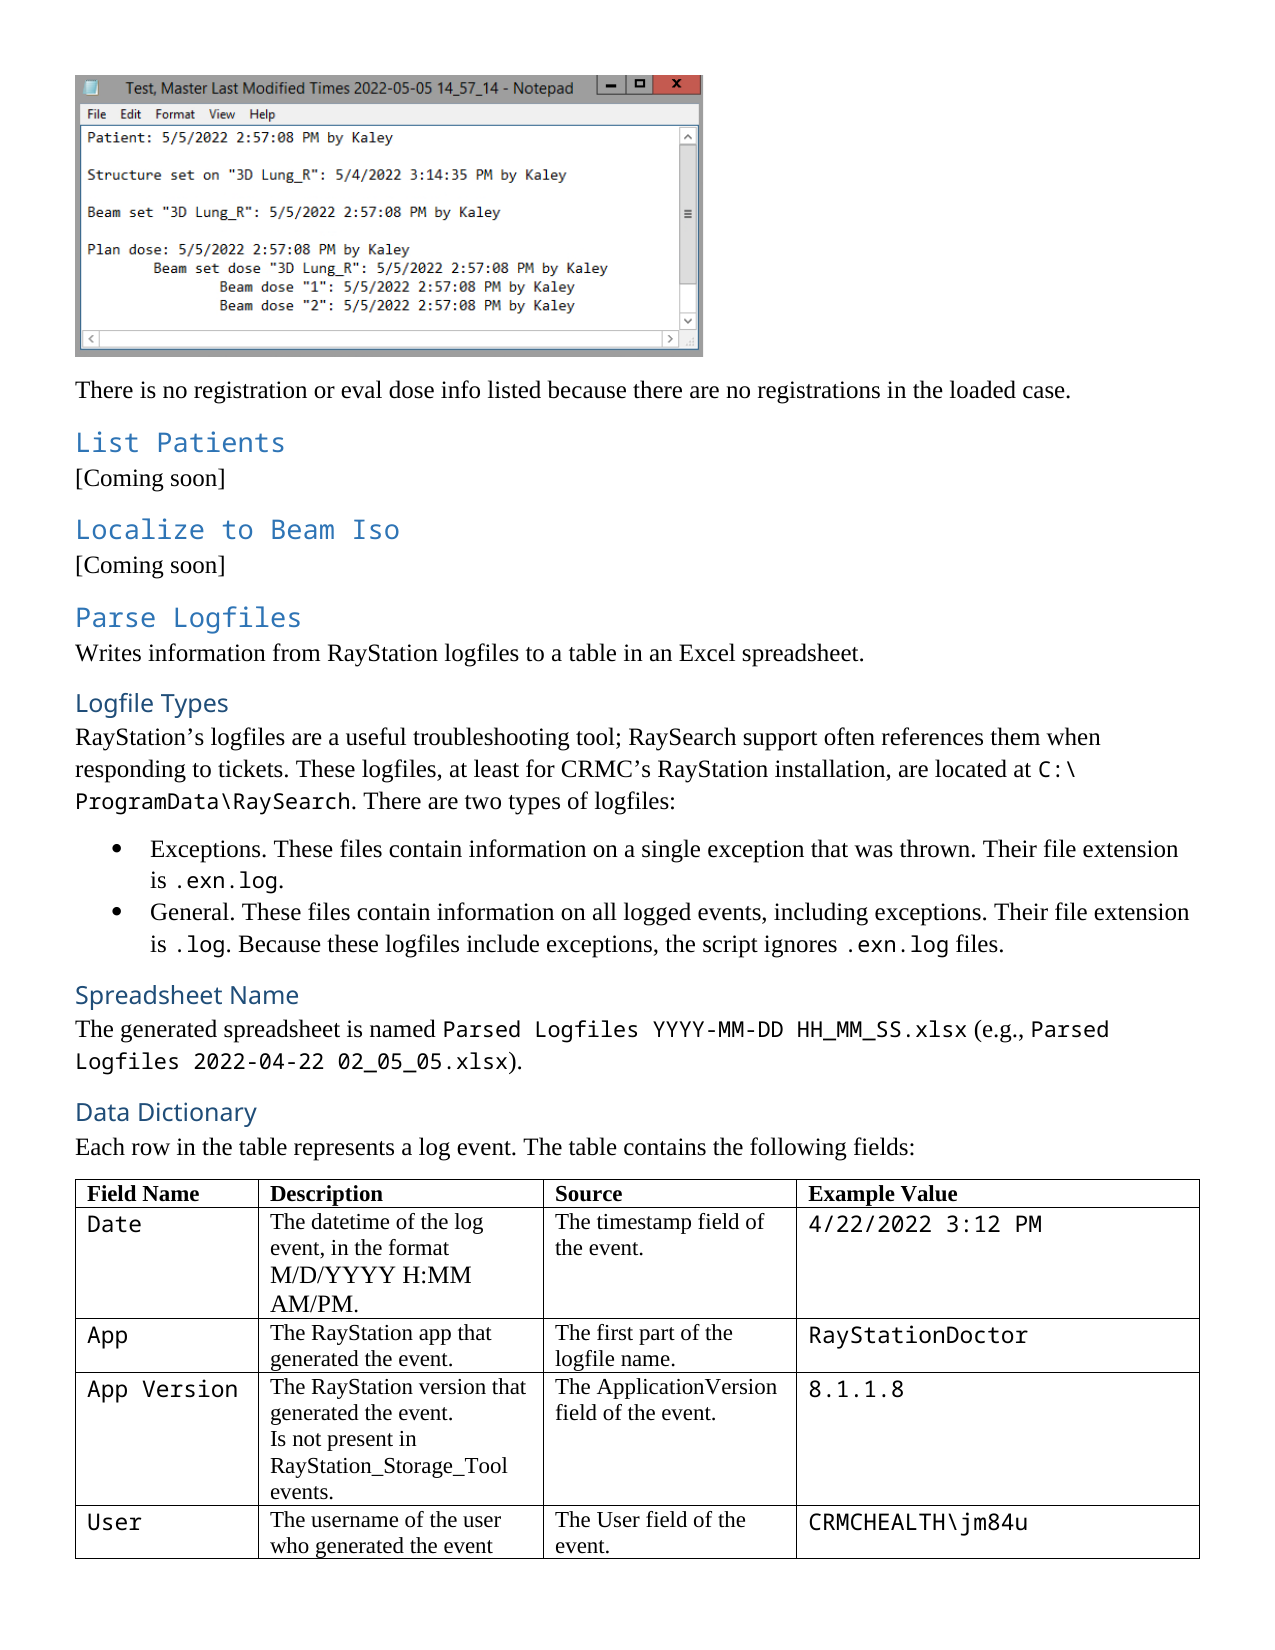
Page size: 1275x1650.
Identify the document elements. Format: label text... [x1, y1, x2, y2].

subtitle Localize to Beam Iso [75, 511, 1200, 548]
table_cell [259, 1506, 543, 1558]
picture [75, 75, 704, 357]
list General. These files contain information on all logged events, including exceptions. Their file extension is .log. Because these logfiles include exceptions, the script ignores .exn.log files. [112, 897, 1200, 958]
table_cell User [76, 1506, 258, 1558]
list Exceptions. These files contain information on a single exception that was thrown. Their file extension is .exn.log. [112, 834, 1200, 895]
table_cell The timestamp field of the event. [544, 1208, 796, 1318]
table_cell App [76, 1319, 258, 1372]
subtitle List Patients [75, 423, 1200, 460]
table_cell 8.1.1.8 [797, 1373, 1199, 1504]
text Writes information from RayStation logfiles to a table in an Excel spreadsheet. [75, 638, 1200, 667]
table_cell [544, 1506, 796, 1558]
table_cell The RayStation version that generated the event. Is not present in RayStation_Storage_Tool events. [259, 1373, 543, 1504]
table_header Field Name [76, 1180, 258, 1207]
text [Coming soon] [75, 551, 1200, 579]
table_cell RayStationDoctor [797, 1319, 1199, 1372]
table_cell CRMCHEALTH\jm84u [797, 1506, 1199, 1558]
subtitle Spreadsheet Name [75, 977, 1200, 1011]
text [Coming soon] [75, 463, 1200, 492]
table_cell The datetime of the log event, in the format M/D/YYYY H:MM AM/PM. [259, 1208, 543, 1318]
table_cell The RayStation app that generated the event. [259, 1319, 543, 1372]
table_header Source [544, 1180, 796, 1207]
subtitle Logfile Types [75, 686, 1200, 720]
table_header Description [259, 1180, 543, 1207]
table_header Example Value [797, 1180, 1199, 1207]
text Each row in the table represents a log event. The table contains the following fields: [75, 1132, 1200, 1160]
text The generated spreadsheet is named Parsed Logfiles YYYY-MM-DD HH_MM_SS.xlsx (e.g., Parsed Logfiles 2022-04-22 02_05_05.xlsx). [75, 1014, 1200, 1076]
table_cell App Version [76, 1373, 258, 1504]
text There is no registration or eval dose info listed because there are no registrations in the loaded case. [75, 376, 1200, 404]
text RayStation’s logfiles are a useful troubleshooting tool; RaySearch support often references them when responding to tickets. These logfiles, at least for CRMC’s RayStation installation, are located at C:\ProgramData\RaySearch. There are two types of logfiles: [75, 722, 1200, 815]
subtitle Data Dictionary [75, 1095, 1200, 1129]
table_cell The ApplicationVersion field of the event. [544, 1373, 796, 1504]
table_cell 4/22/2022 3:12 PM [797, 1208, 1199, 1318]
table_cell Date [76, 1208, 258, 1318]
table_cell The first part of the logfile name. [544, 1319, 796, 1372]
subtitle Parse Logfiles [75, 598, 1200, 635]
